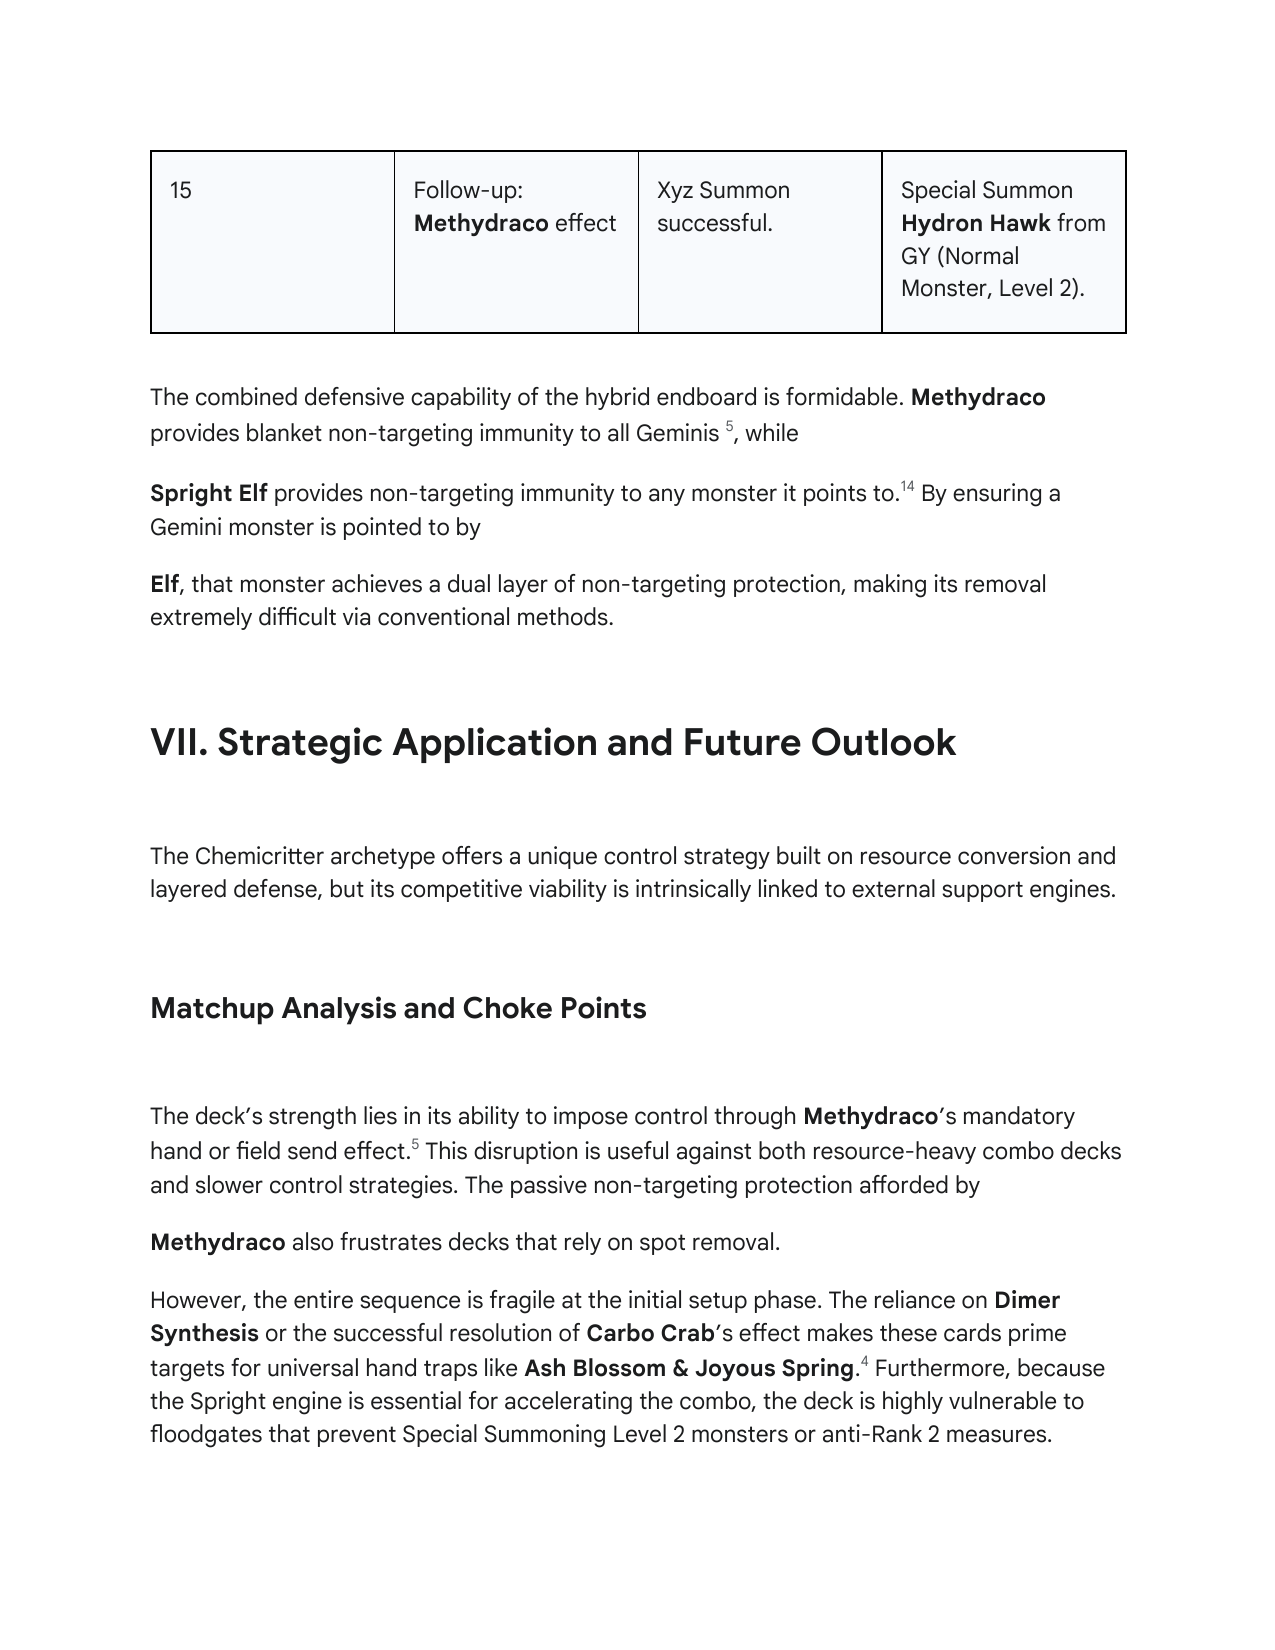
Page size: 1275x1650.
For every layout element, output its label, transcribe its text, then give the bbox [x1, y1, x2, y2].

subtitle VII. Strategic Application and Future Outlook [150, 719, 1125, 766]
table_cell Follow-up: Methydraco effect [395, 152, 638, 332]
text The deck’s strength lies in its ability to impose control through Methydraco’s mandatory hand or field send effect.5 This disruption is useful against both resource-heavy combo decks and slower control strategies. The passive non-targeting protection afforded by [150, 1102, 1125, 1199]
text Spright Elf provides non-targeting immunity to any monster it points to.14 By ensuring a Gemini monster is pointed to by [150, 477, 1125, 542]
text Elf, that monster achieves a dual layer of non-targeting protection, making its removal extremely difficult via conventional methods. [150, 571, 1125, 632]
table_cell 15 [152, 152, 394, 332]
subtitle Matchup Analysis and Choke Points [150, 991, 1125, 1027]
text The combined defensive capability of the hybrid endboard is formidable. Methydraco provides blanket non-targeting immunity to all Geminis 5, while [150, 384, 1125, 448]
table_cell Xyz Summon successful. [639, 152, 881, 332]
text The Chemicritter archetype offers a unique control strategy built on resource conversion and layered defense, but its competitive viability is intrinsically linked to external support engines. [150, 842, 1125, 904]
text Methydraco also frustrates decks that rely on spot removal. [150, 1228, 1125, 1257]
text However, the entire sequence is fragile at the initial setup phase. The reliance on Dimer Synthesis or the successful resolution of Carbo Crab’s effect makes these cards prime targets for universal hand traps like Ash Blossom & Joyous Spring.4 Furthermore, because the Spright engine is essential for accelerating the combo, the deck is highly vulnerable to floodgates that prevent Special Summoning Level 2 monsters or anti-Rank 2 measures. [150, 1286, 1125, 1449]
table_cell Special Summon Hydron Hawk from GY (Normal Monster, Level 2). [883, 152, 1125, 332]
